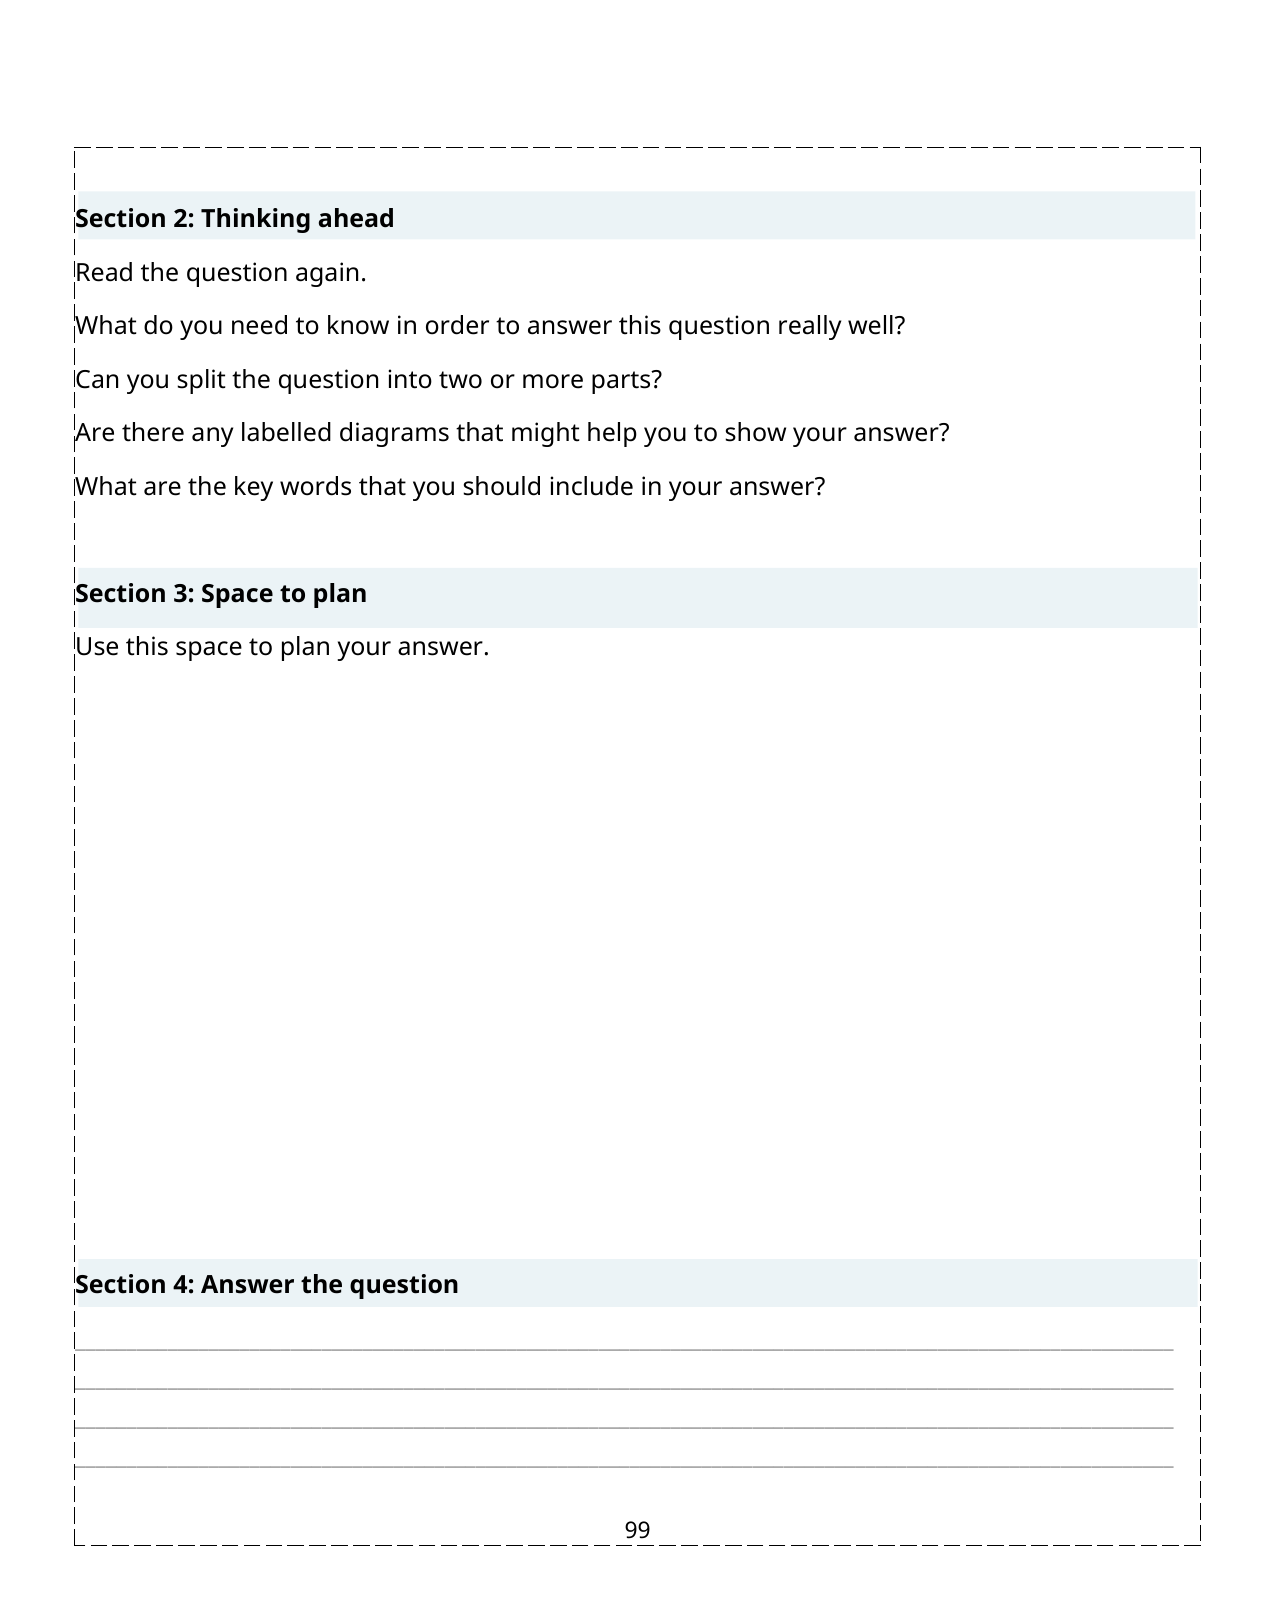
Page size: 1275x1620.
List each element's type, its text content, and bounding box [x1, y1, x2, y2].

text Read the question again. [75, 254, 1182, 289]
text Are there any labelled diagrams that might help you to show your answer? [75, 415, 1182, 449]
text Section 3: Space to plan [75, 575, 1182, 609]
text Section 2: Thinking ahead [75, 201, 1182, 235]
text Can you split the question into two or more parts? [75, 361, 1182, 396]
text Section 4: Answer the question [75, 1267, 1182, 1301]
text Use this space to plan your answer. [75, 629, 1182, 663]
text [75, 1320, 1182, 1472]
text What are the key words that you should include in your answer? [75, 468, 1182, 502]
text What do you need to know in order to answer this question really well? [75, 308, 1182, 342]
